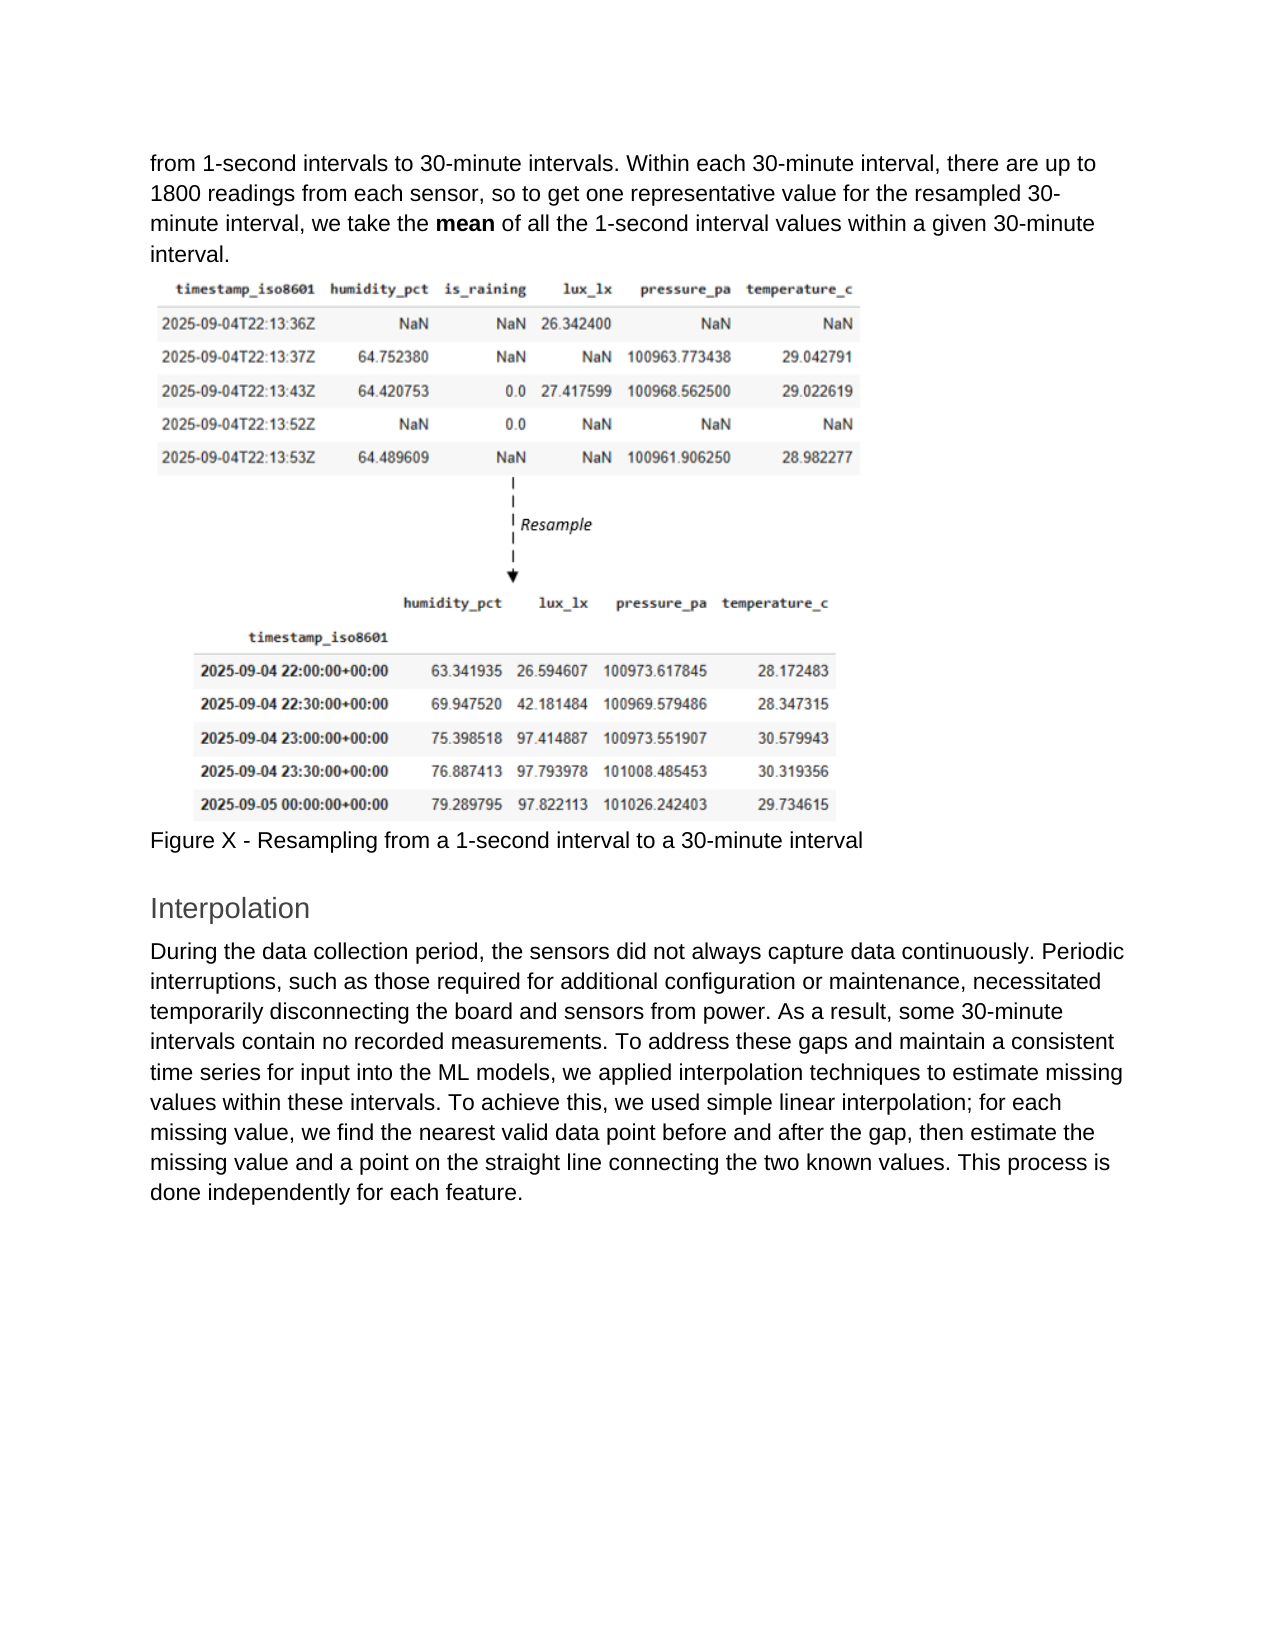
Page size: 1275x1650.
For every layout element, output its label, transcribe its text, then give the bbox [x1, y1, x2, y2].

text Figure X - Resampling from a 1-second interval to a 30-minute interval [150, 827, 1125, 853]
picture [150, 270, 874, 824]
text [150, 150, 1125, 267]
subtitle Interpolation [150, 891, 1125, 924]
text During the data collection period, the sensors did not always capture data continuously. Periodic interruptions, such as those required for additional configuration or maintenance, necessitated temporarily disconnecting the board and sensors from power. As a result, some 30-minute intervals contain no recorded measurements. To address these gaps and maintain a consistent time series for input into the ML models, we applied interpolation techniques to estimate missing values within these intervals. To achieve this, we used simple linear interpolation; for each missing value, we find the nearest valid data point before and after the gap, then estimate the missing value and a point on the straight line connecting the two known values. This process is done independently for each feature. [150, 938, 1125, 1206]
